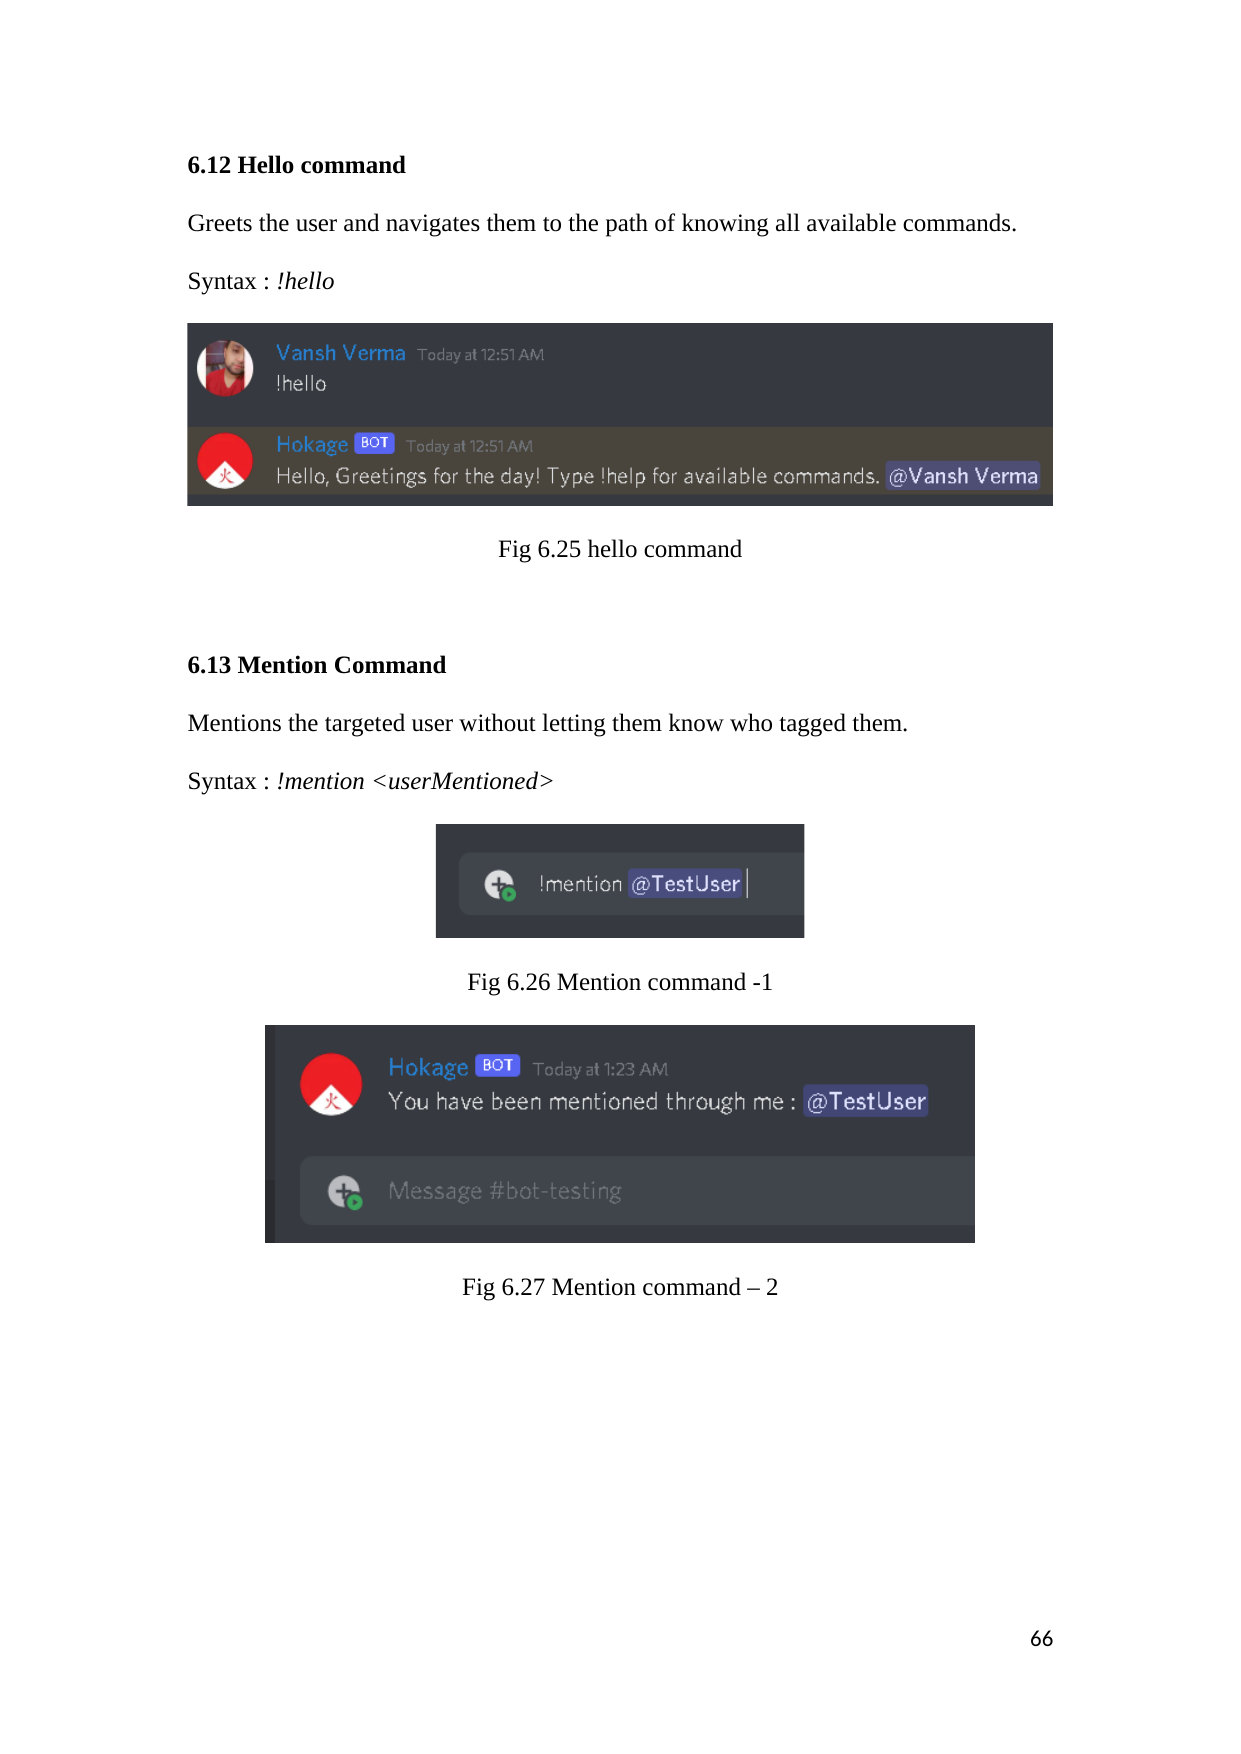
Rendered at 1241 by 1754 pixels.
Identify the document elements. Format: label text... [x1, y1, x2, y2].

text Fig 6.26 Mention command -1 [187, 967, 1053, 996]
text Fig 6.27 Mention command – 2 [187, 1272, 1053, 1300]
text Fig 6.25 hello command [187, 534, 1053, 563]
picture [187, 323, 1053, 506]
text 6.12 Hello command [187, 150, 1053, 179]
text Mentions the targeted user without letting them know who tagged them. [187, 708, 1053, 737]
text Syntax : !mention <userMentioned> [187, 766, 1053, 795]
text Greets the user and navigates them to the path of knowing all available commands. [187, 208, 1053, 237]
picture [435, 824, 805, 938]
picture [265, 1025, 975, 1243]
text Syntax : !hello [187, 266, 1053, 294]
text 6.13 Mention Command [187, 650, 1053, 679]
